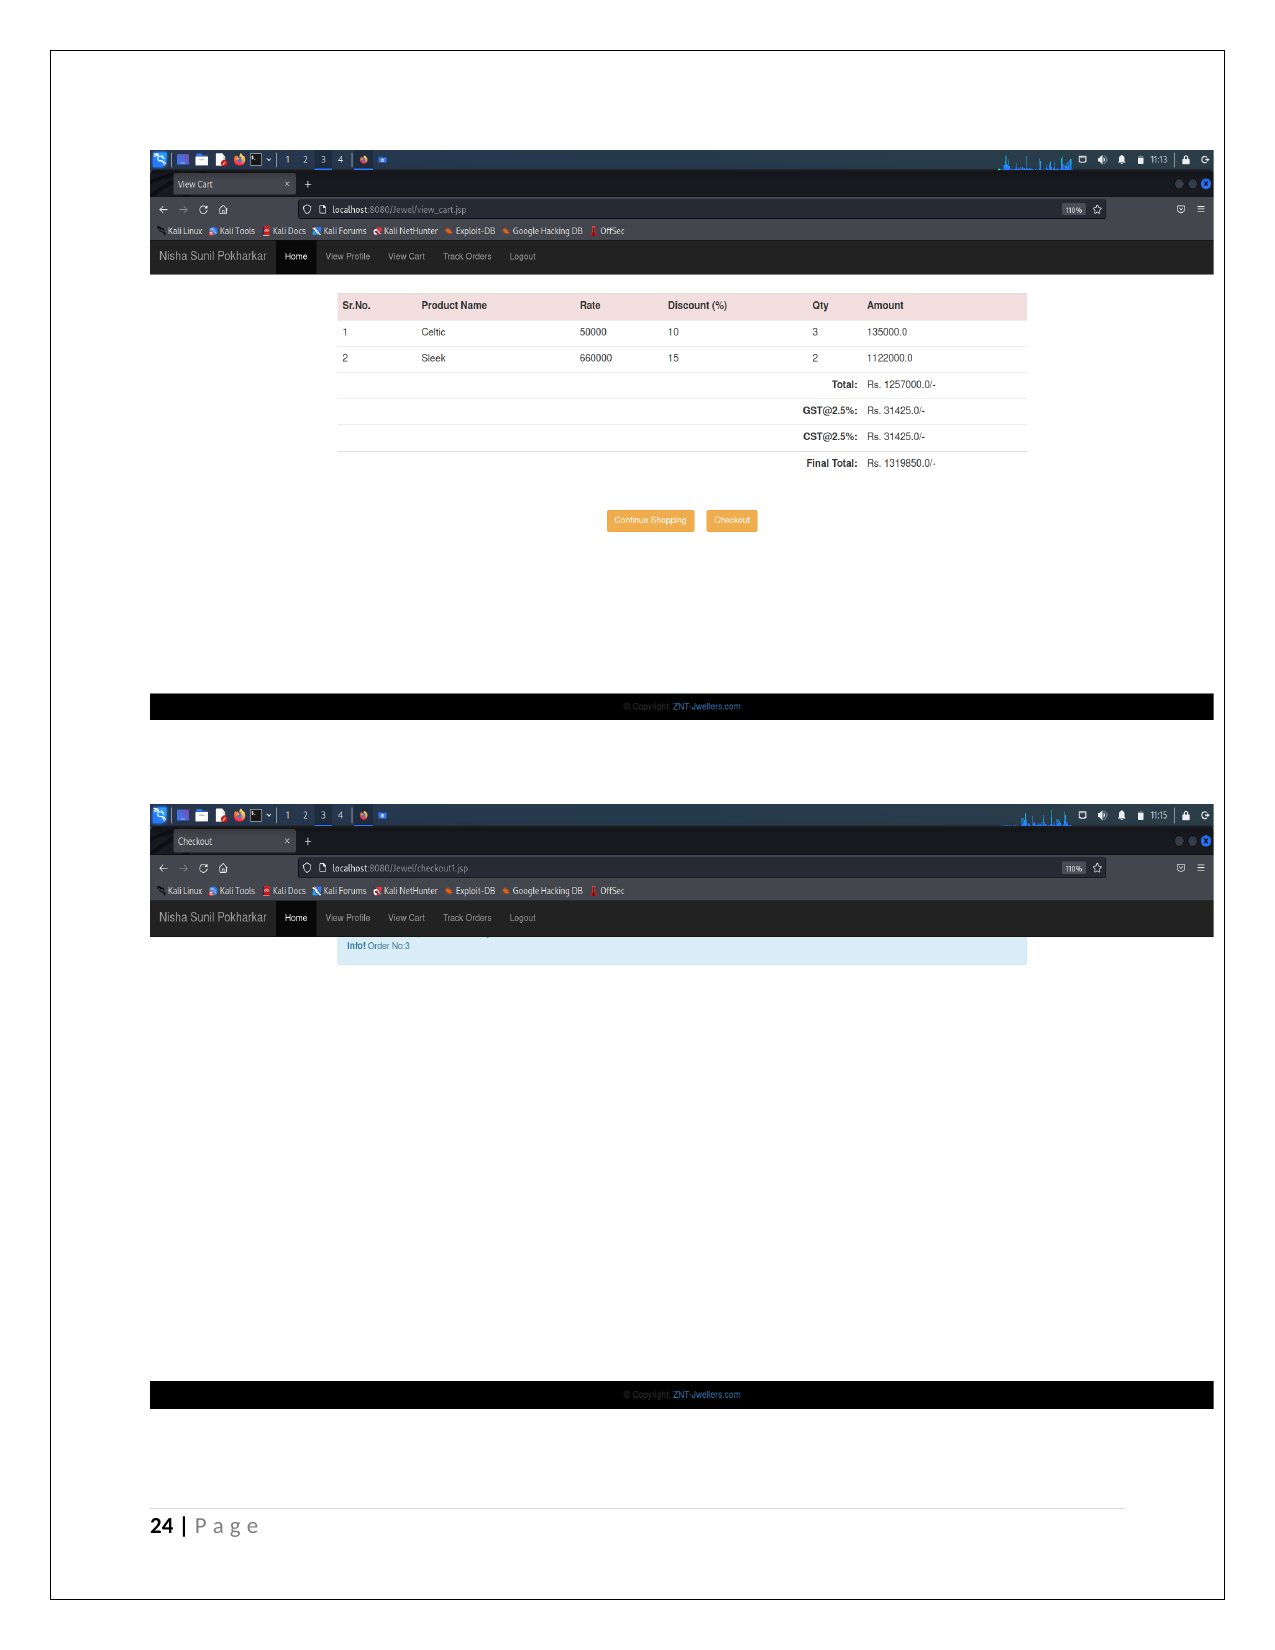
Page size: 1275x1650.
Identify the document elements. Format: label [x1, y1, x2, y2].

picture [150, 804, 1214, 1409]
picture [150, 150, 1214, 720]
